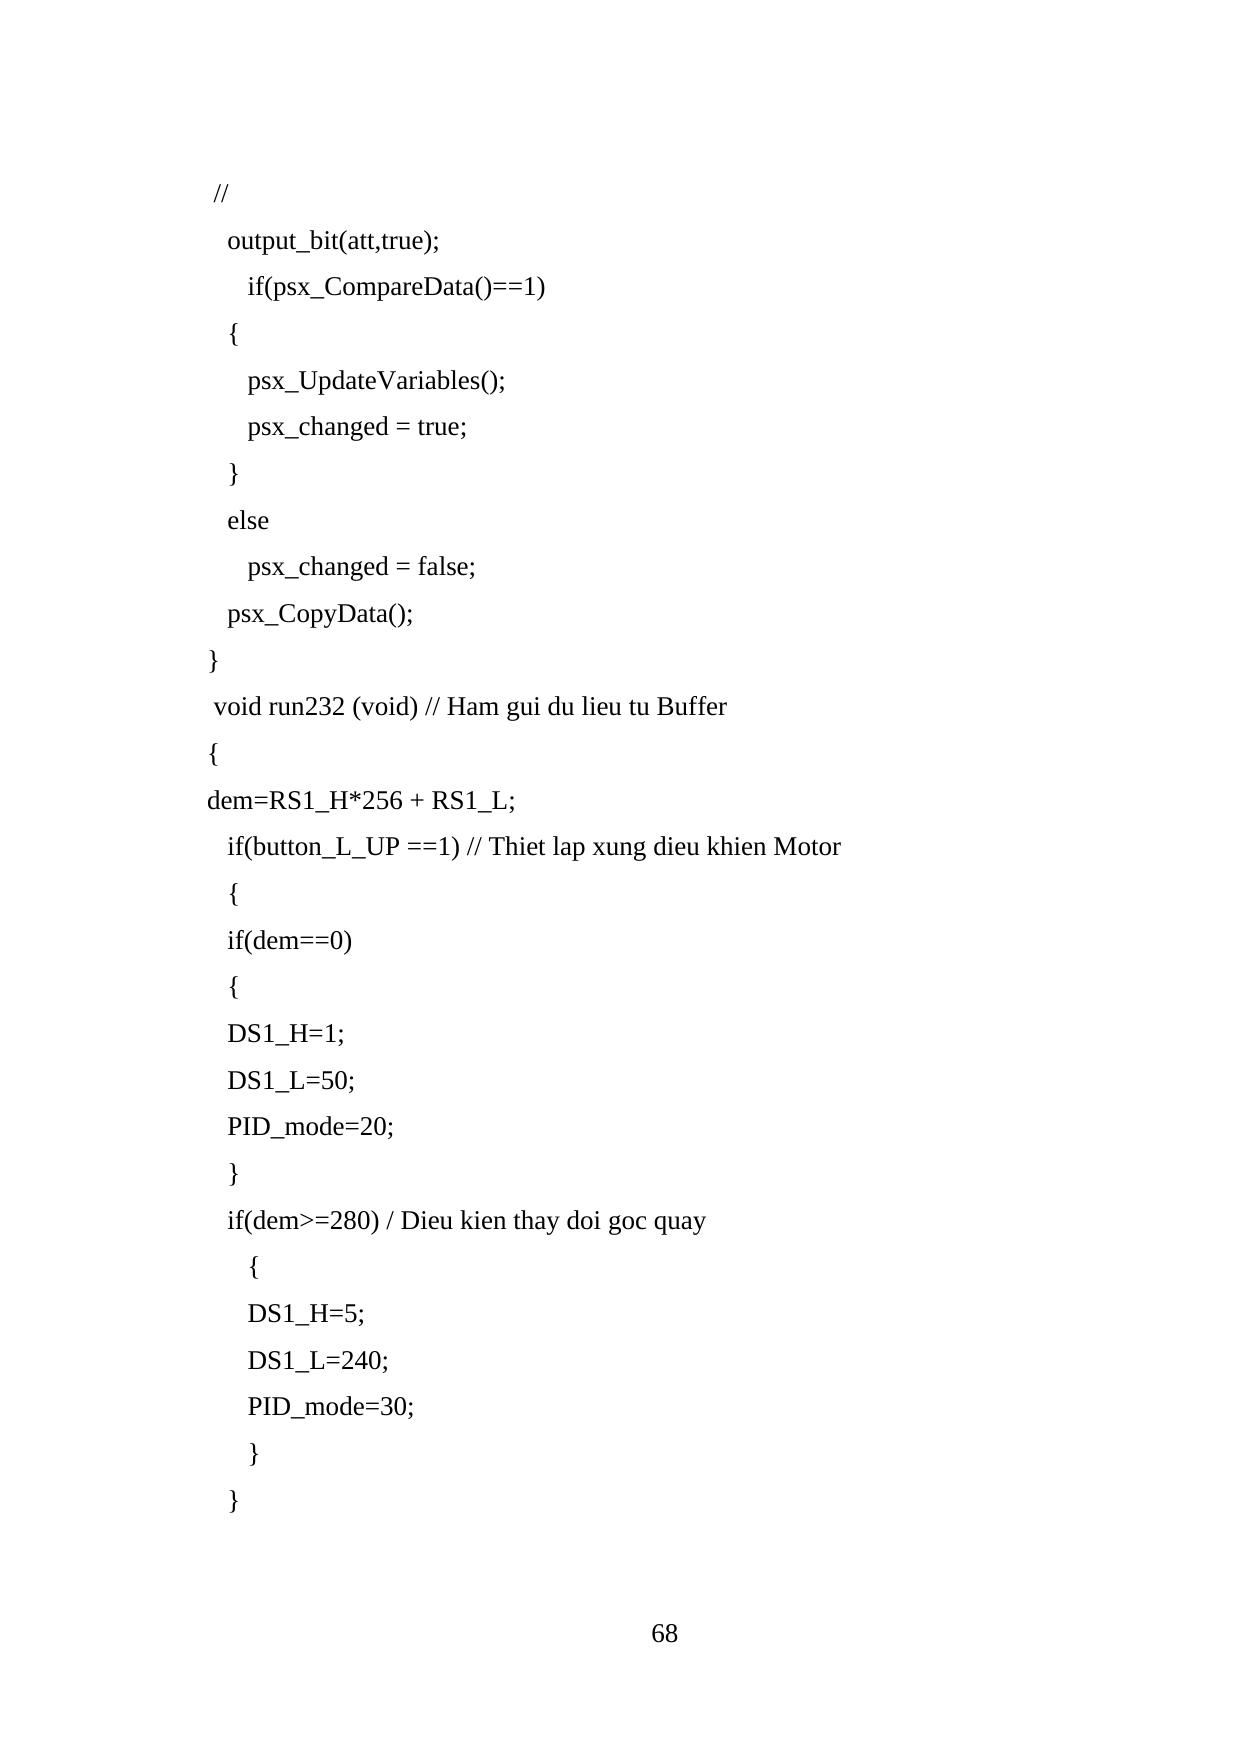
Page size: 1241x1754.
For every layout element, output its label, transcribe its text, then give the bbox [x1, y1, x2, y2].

text DS1_H=5; [207, 1297, 1122, 1328]
text { [207, 971, 1122, 1002]
text } [207, 457, 1122, 488]
text DS1_L=50; [207, 1064, 1122, 1095]
text output_bit(att,true); [207, 224, 1122, 255]
text if(psx_CompareData()==1) [207, 271, 1122, 302]
text DS1_L=240; [207, 1344, 1122, 1375]
text } [207, 1484, 1122, 1515]
text } [207, 644, 1122, 675]
text PID_mode=30; [207, 1391, 1122, 1422]
text { [207, 737, 1122, 768]
text else [207, 504, 1122, 535]
text psx_CopyData(); [207, 597, 1122, 628]
text psx_changed = false; [207, 551, 1122, 582]
text DS1_H=1; [207, 1017, 1122, 1048]
text if(dem==0) [207, 924, 1122, 955]
text { [207, 317, 1122, 348]
text } [207, 1157, 1122, 1188]
text if(dem>=280) / Dieu kien thay doi goc quay [207, 1204, 1122, 1235]
text dem=RS1_H*256 + RS1_L; [207, 784, 1122, 815]
text void run232 (void) // Ham gui du lieu tu Buffer [207, 691, 1122, 722]
text PID_mode=20; [207, 1111, 1122, 1142]
text // [207, 177, 1122, 208]
text if(button_L_UP ==1) // Thiet lap xung dieu khien Motor [207, 831, 1122, 862]
text psx_changed = true; [207, 411, 1122, 442]
text { [207, 1251, 1122, 1282]
text psx_UpdateVariables(); [207, 364, 1122, 395]
text { [207, 877, 1122, 908]
text } [207, 1437, 1122, 1468]
